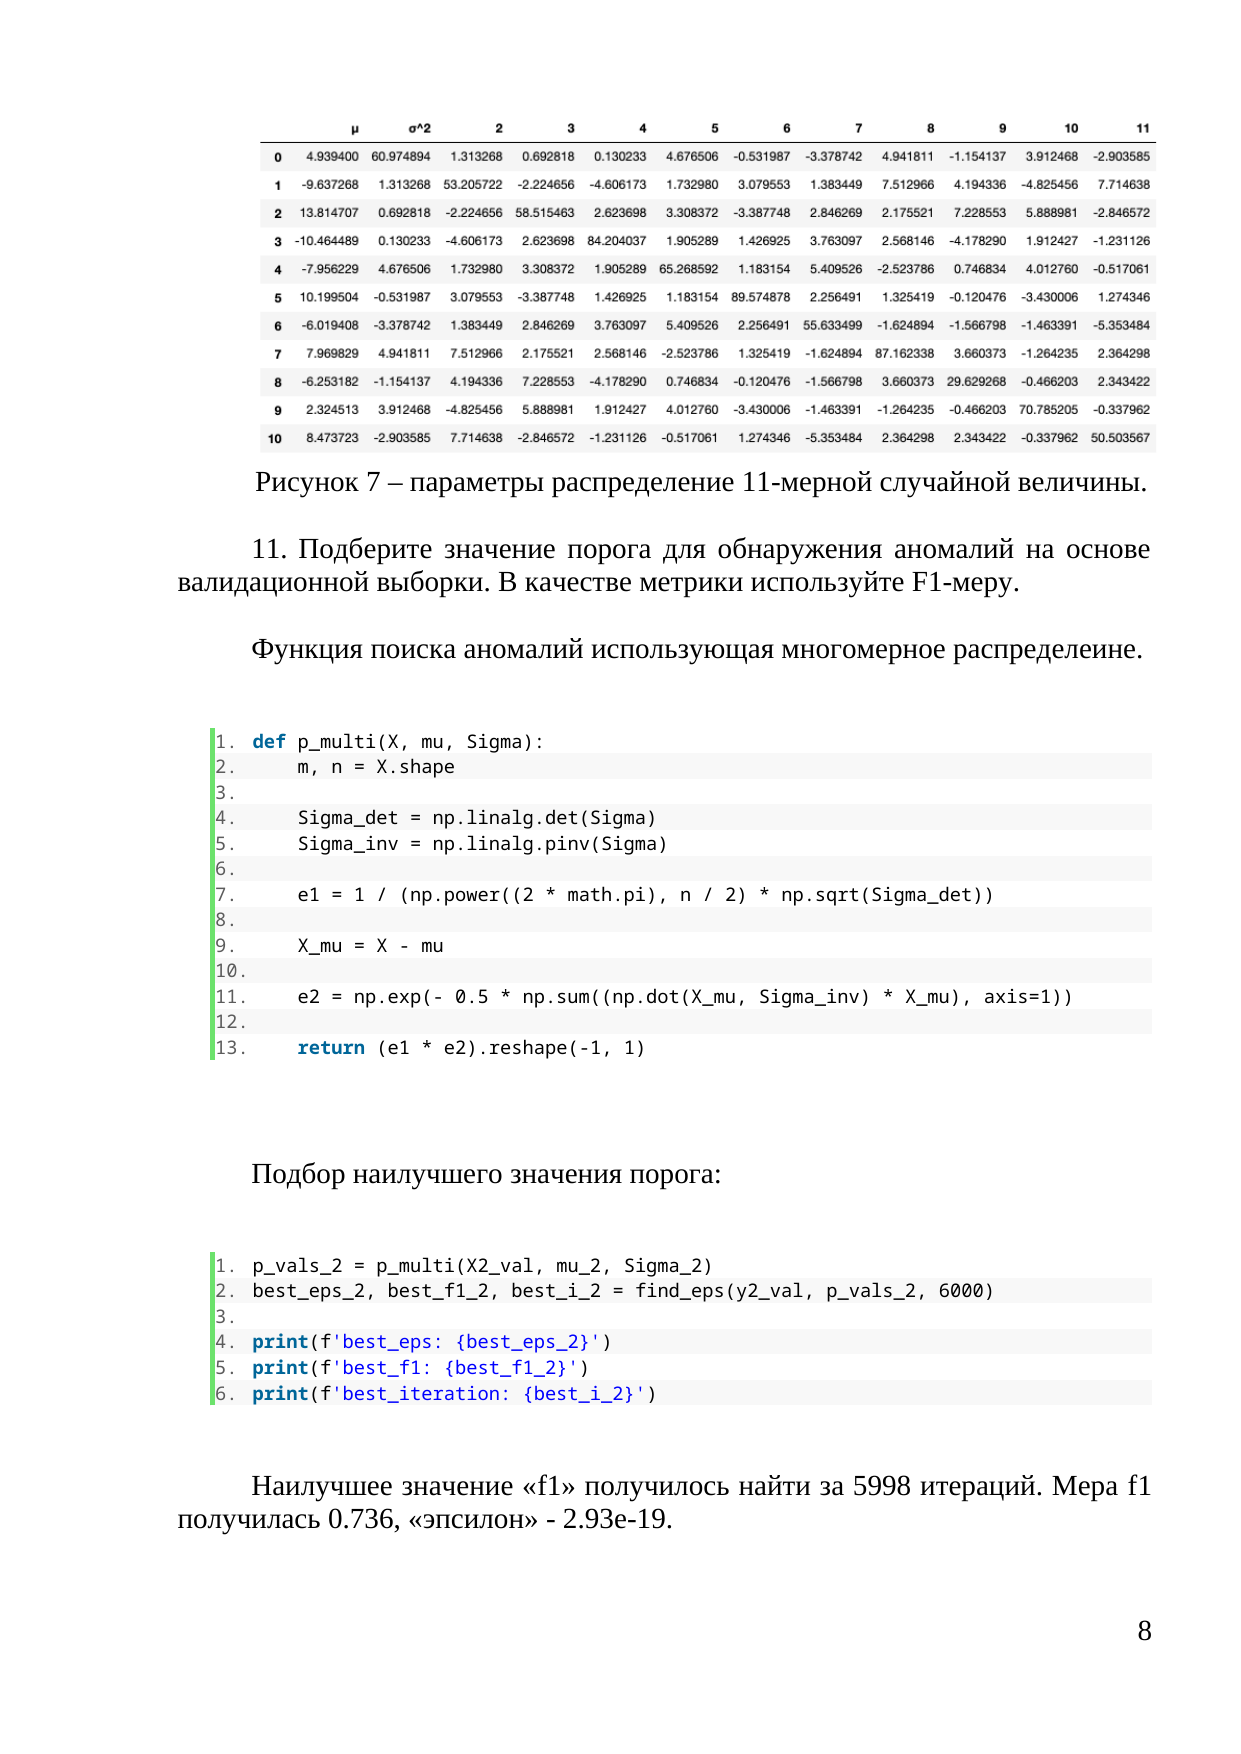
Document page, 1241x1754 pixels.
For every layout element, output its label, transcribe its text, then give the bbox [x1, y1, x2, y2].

picture [251, 118, 1177, 464]
text Наилучшее значение «f1» получилось найти за 5998 итераций. Мера f1 получилась 0.736, «эпсилон» - 2.93e-19. [177, 1468, 1152, 1535]
list print(f'best_f1: {best_f1_2}') [215, 1354, 1152, 1380]
list print(f'best_eps: {best_eps_2}') [215, 1329, 1152, 1354]
list X_mu = X - mu [215, 932, 1152, 958]
list def p_multi(X, mu, Sigma): [215, 728, 1152, 753]
text 11. Подберите значение порога для обнаружения аномалий на основе валидационной выборки. В качестве метрики используйте F1-меру. [177, 531, 1152, 598]
text Подбор наилучшего значения порога: [177, 1156, 1152, 1189]
list best_eps_2, best_f1_2, best_i_2 = find_eps(y2_val, p_vals_2, 6000) [215, 1278, 1152, 1303]
text Функция поиска аномалий использующая многомерное распределеине. [177, 632, 1152, 665]
text Рисунок 7 – параметры распределение 11-мерной случайной величины. [177, 464, 1152, 497]
list e1 = 1 / (np.power((2 * math.pi), n / 2) * np.sqrt(Sigma_det)) [215, 881, 1152, 907]
list print(f'best_iteration: {best_i_2}') [215, 1380, 1152, 1405]
list m, n = X.shape [215, 753, 1152, 779]
list Sigma_det = np.linalg.det(Sigma) [215, 804, 1152, 830]
list Sigma_inv = np.linalg.pinv(Sigma) [215, 830, 1152, 856]
list p_vals_2 = p_multi(X2_val, mu_2, Sigma_2) [215, 1252, 1152, 1278]
list e2 = np.exp(- 0.5 * np.sum((np.dot(X_mu, Sigma_inv) * X_mu), axis=1)) [215, 983, 1152, 1009]
list return (e1 * e2).reshape(-1, 1) [215, 1034, 1152, 1060]
